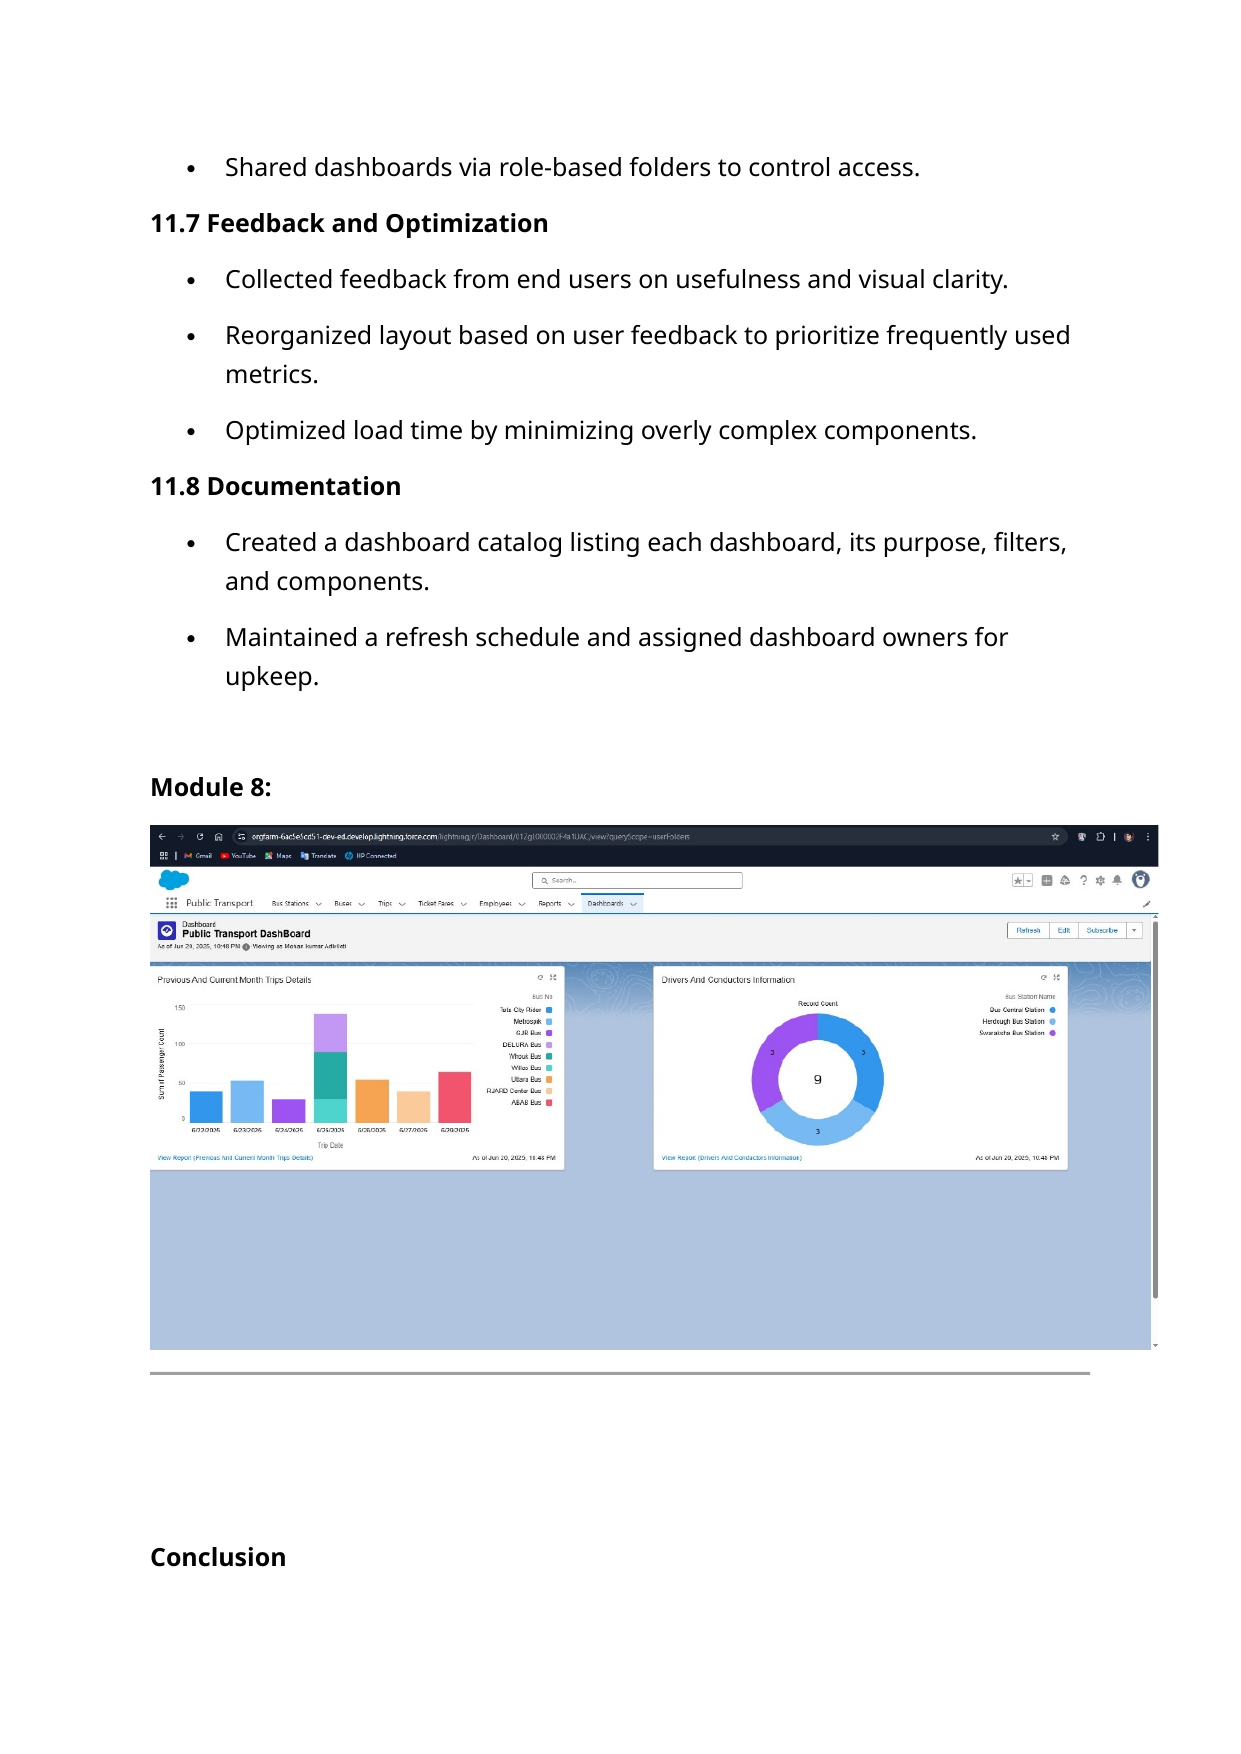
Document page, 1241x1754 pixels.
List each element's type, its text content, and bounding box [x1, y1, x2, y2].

text Module 8: [150, 770, 1090, 804]
list Created a dashboard catalog listing each dashboard, its purpose, filters, and components. [187, 524, 1090, 597]
list Optimized load time by minimizing overly complex components. [187, 412, 1090, 447]
list Shared dashboards via role-based folders to control access. [187, 150, 1090, 184]
list Maintained a refresh schedule and assigned dashboard owners for upkeep. [187, 619, 1090, 692]
list Collected feedback from end users on usefulness and visual clarity. [187, 262, 1090, 296]
text 11.8 Documentation [150, 468, 1090, 502]
list Reorganized layout based on user feedback to prioritize frequently used metrics. [187, 317, 1090, 391]
picture [150, 825, 1159, 1350]
text Conclusion [150, 1539, 1090, 1573]
text 11.7 Feedback and Optimization [150, 206, 1090, 240]
